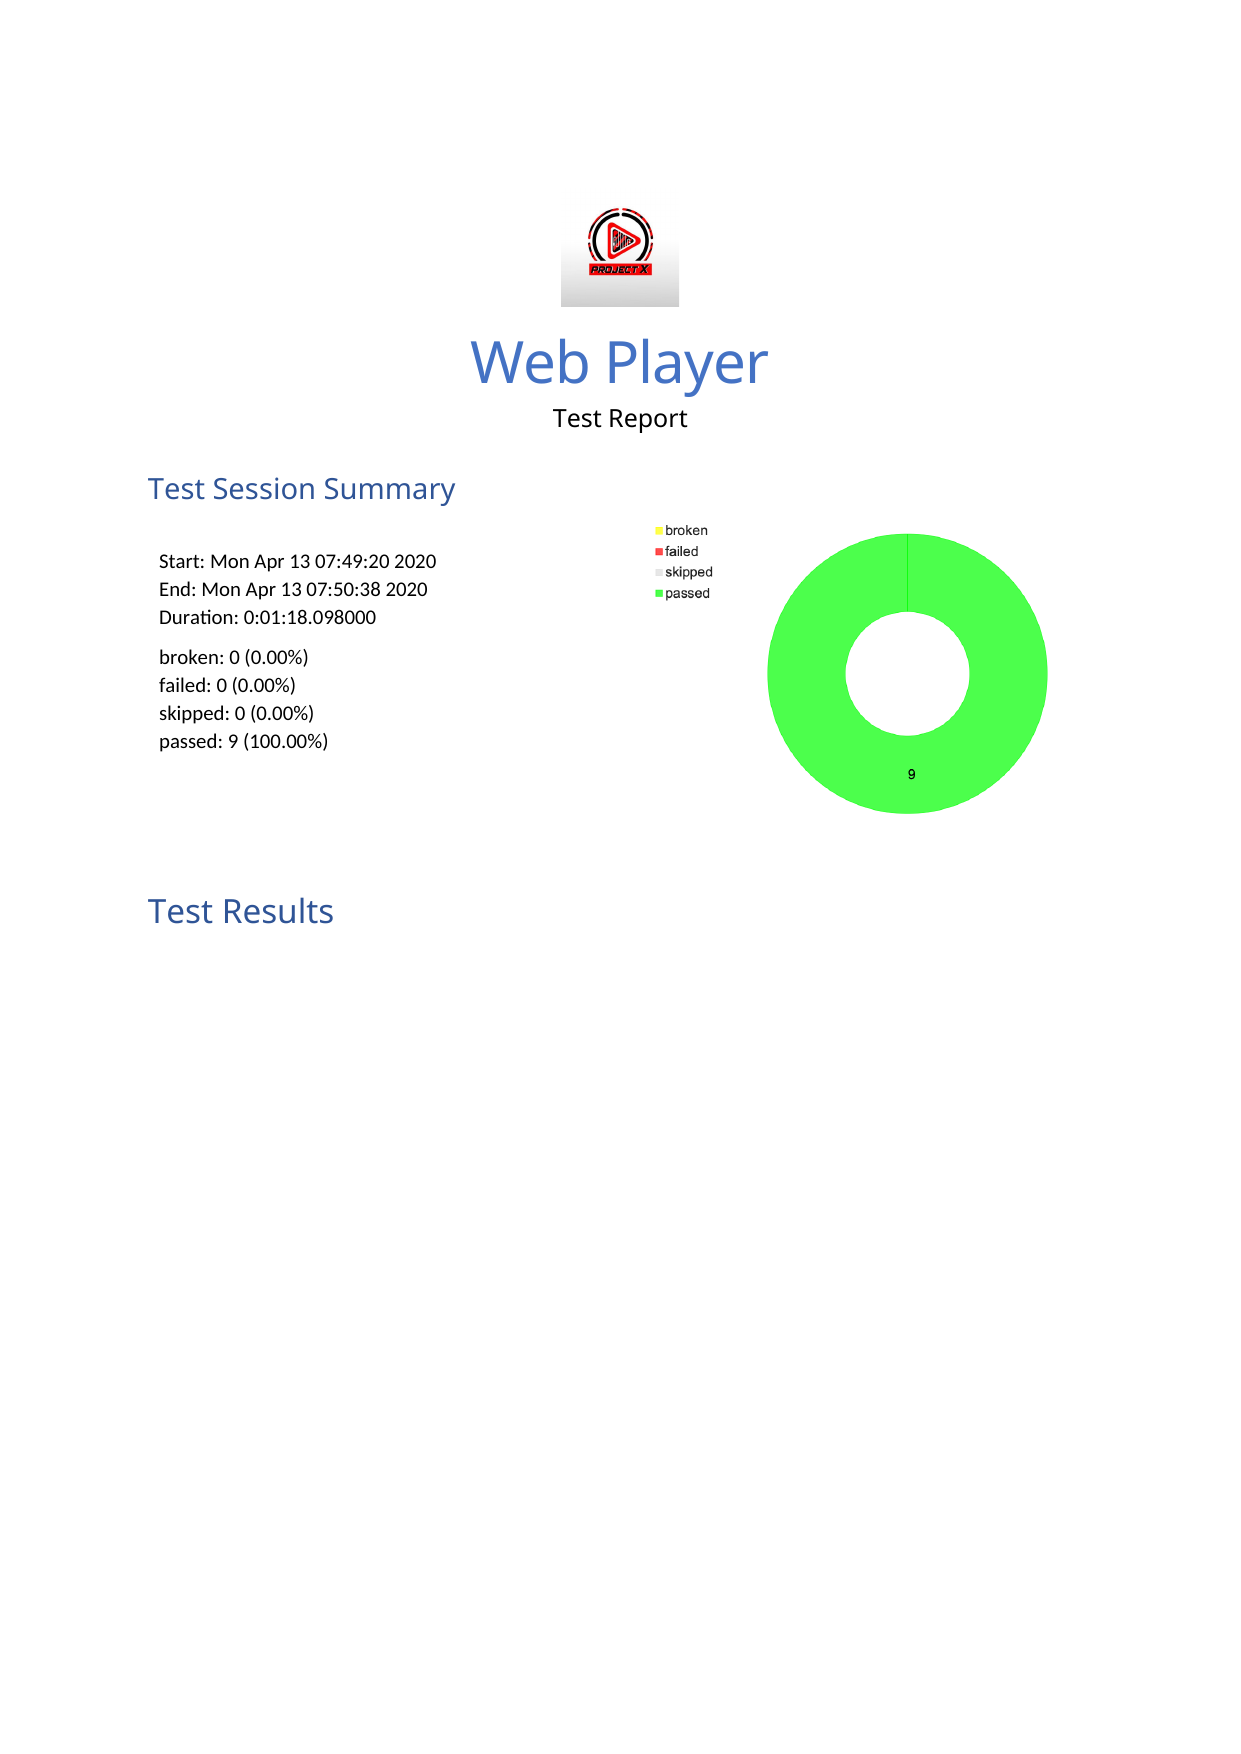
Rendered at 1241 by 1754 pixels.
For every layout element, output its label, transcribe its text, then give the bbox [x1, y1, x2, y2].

table_header [620, 508, 1093, 855]
title Web Player [148, 321, 1093, 401]
picture [561, 188, 680, 307]
subtitle Test Report [148, 401, 1093, 435]
subtitle Test Session Summary [148, 468, 1093, 508]
table_header Start: Mon Apr 13 07:49:20 2020 End: Mon Apr 13 07:50:38 2020 Duration: 0:01:18.098000 broken: 0 (0.00%) failed: 0 (0.00%) skipped: 0 (0.00%) passed: 9 (100.00%) [148, 508, 620, 855]
text Test Results [148, 888, 1093, 933]
picture [650, 507, 1093, 840]
